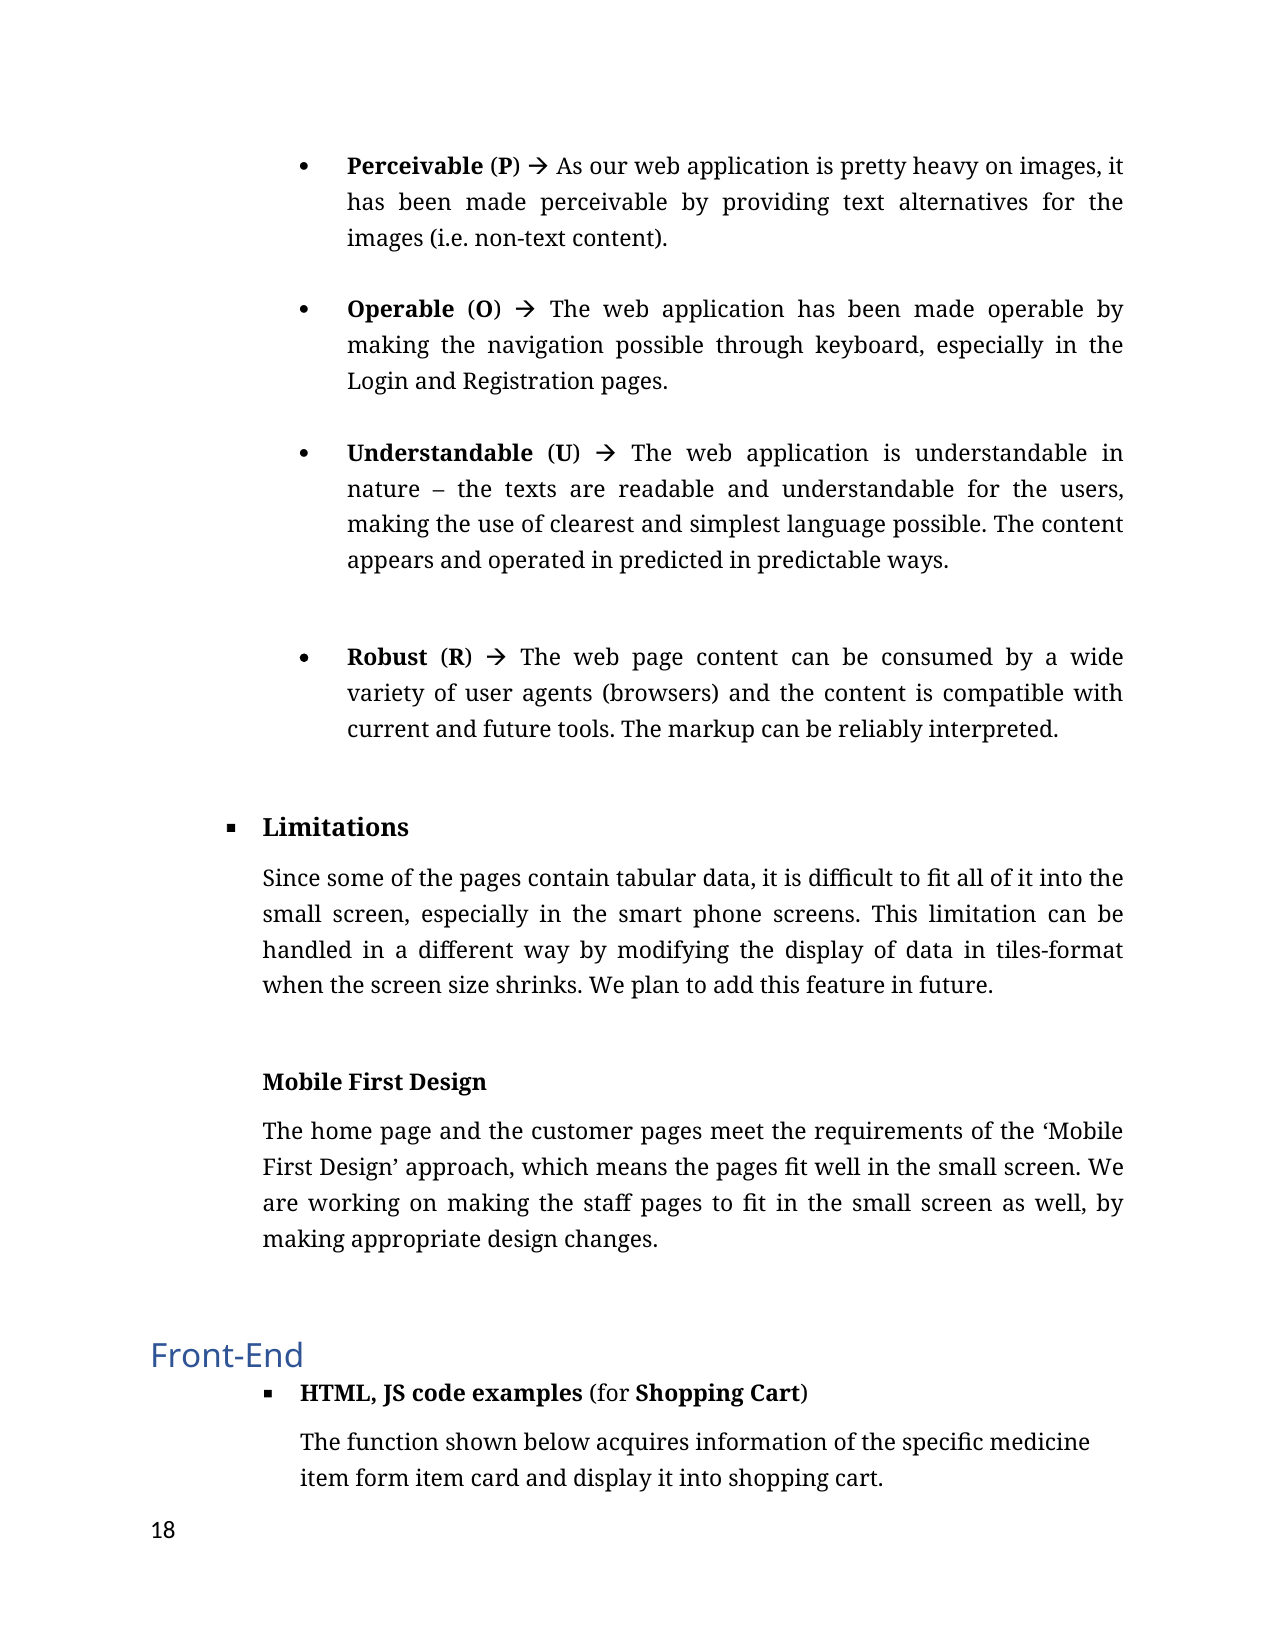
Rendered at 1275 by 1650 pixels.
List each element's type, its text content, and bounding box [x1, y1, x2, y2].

list Robust (R) The web page content can be consumed by a wide variety of user agents (browsers) and the content is compatible with current and future tools. The markup can be reliably interpreted. [300, 641, 1125, 744]
list Limitations [225, 810, 1125, 844]
list Perceivable (P) As our web application is pretty heavy on images, it has been made perceivable by providing text alternatives for the images (i.e. non-text content). [300, 150, 1125, 253]
subtitle Front-End [150, 1332, 1125, 1377]
list Operable (O) The web application has been made operable by making the navigation possible through keyboard, especially in the Login and Registration pages. [300, 293, 1125, 396]
list HTML, JS code examples (for Shopping Cart) [262, 1377, 1125, 1409]
list Mobile First Design [262, 1066, 1125, 1098]
list Since some of the pages contain tabular data, it is difficult to fit all of it into the small screen, especially in the smart phone screens. This limitation can be handled in a different way by modifying the display of data in tiles-format when the screen size shrinks. We plan to add this feature in future. [262, 862, 1125, 1001]
list Understandable (U) The web application is understandable in nature – the texts are readable and understandable for the users, making the use of clearest and simplest language possible. The content appears and operated in predicted in predictable ways. [300, 437, 1125, 576]
list The home page and the customer pages meet the requirements of the ‘Mobile First Design’ approach, which means the pages fit well in the small screen. We are working on making the staff pages to fit in the small screen as well, by making appropriate design changes. [262, 1115, 1125, 1254]
list The function shown below acquires information of the specific medicine item form item card and display it into shopping cart. [300, 1426, 1125, 1493]
